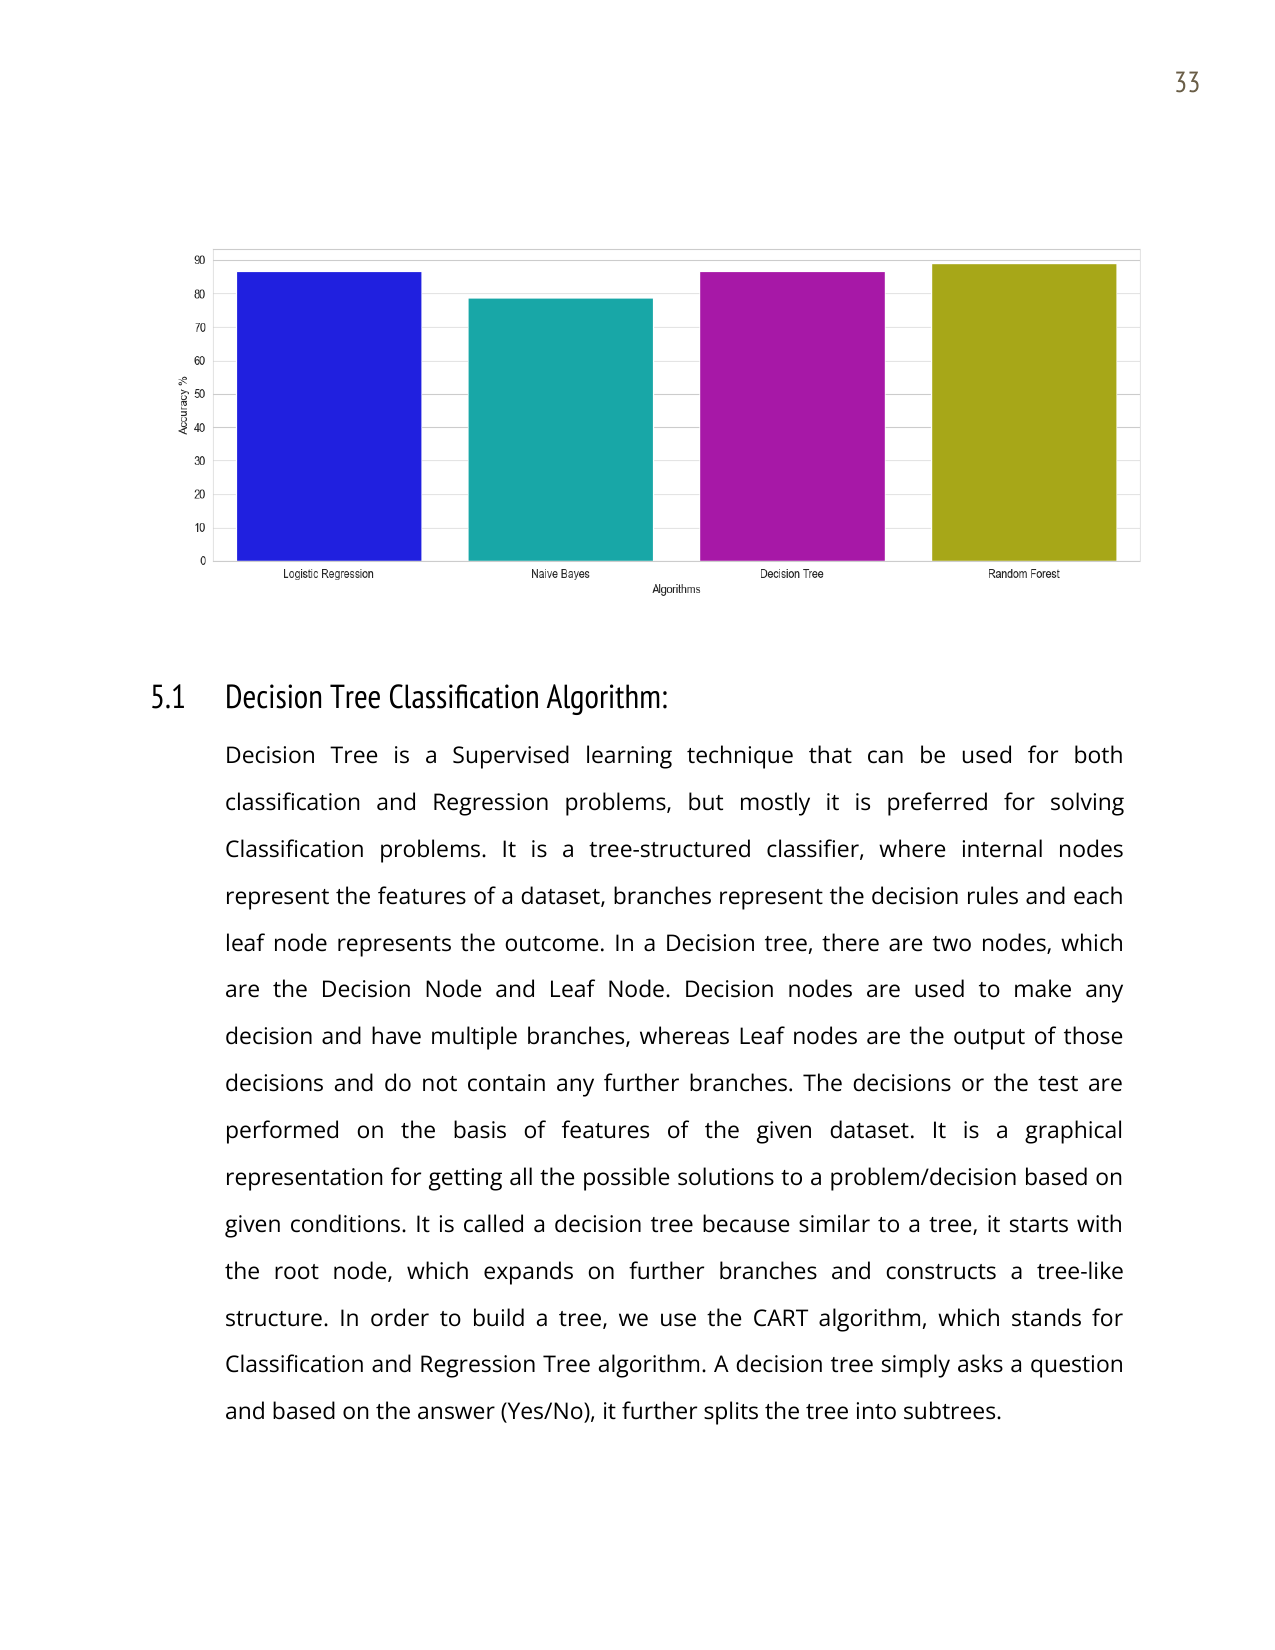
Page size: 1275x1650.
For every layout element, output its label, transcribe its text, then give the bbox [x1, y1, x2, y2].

picture [150, 200, 1168, 605]
subtitle 5.1 Decision Tree Classification Algorithm: [150, 674, 1125, 717]
text Decision Tree is a Supervised learning technique that can be used for both classification and Regression problems, but mostly it is preferred for solving Classification problems. It is a tree-structured classifier, where internal nodes represent the features of a dataset, branches represent the decision rules and each leaf node represents the outcome. In a Decision tree, there are two nodes, which are the Decision Node and Leaf Node. Decision nodes are used to make any decision and have multiple branches, whereas Leaf nodes are the output of those decisions and do not contain any further branches. The decisions or the test are performed on the basis of features of the given dataset. It is a graphical representation for getting all the possible solutions to a problem/decision based on given conditions. It is called a decision tree because similar to a tree, it starts with the root node, which expands on further branches and constructs a tree-like structure. In order to build a tree, we use the CART algorithm, which stands for Classification and Regression Tree algorithm. A decision tree simply asks a question and based on the answer (Yes/No), it further splits the tree into subtrees. [225, 739, 1125, 1426]
